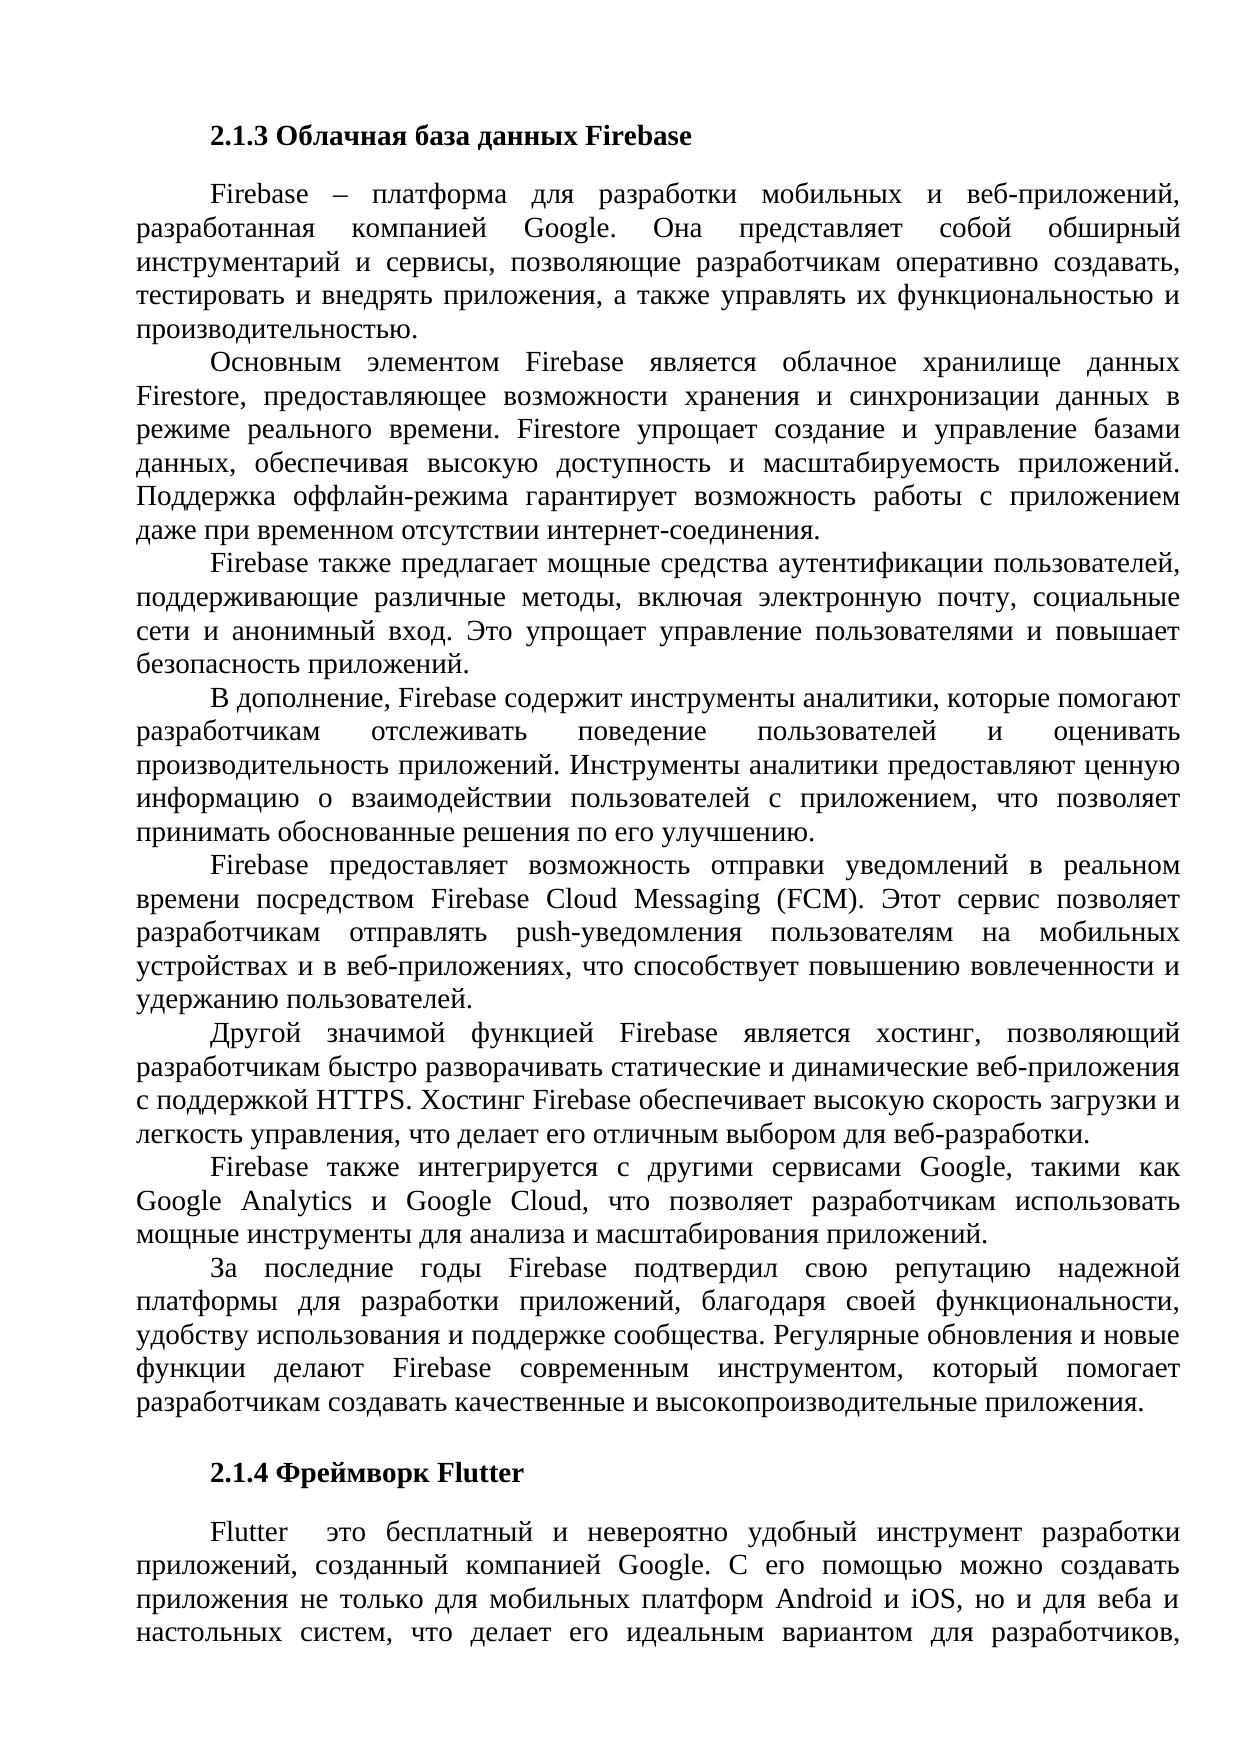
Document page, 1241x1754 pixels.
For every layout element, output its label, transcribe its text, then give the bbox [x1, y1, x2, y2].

text За последние годы Firebase подтвердил свою репутацию надежной платформы для разработки приложений, благодаря своей функциональности, удобству использования и поддержке сообщества. Регулярные обновления и новые функции делают Firebase современным инструментом, который помогает разработчикам создавать качественные и высокопроизводительные приложения. [136, 1250, 1181, 1418]
subtitle 2.1.3 Облачная база данных Firebase [136, 118, 1181, 152]
subtitle 2.1.4 Фреймворк Flutter [136, 1455, 1181, 1489]
text В дополнение, Firebase содержит инструменты аналитики, которые помогают разработчикам отслеживать поведение пользователей и оценивать производительность приложений. Инструменты аналитики предоставляют ценную информацию о взаимодействии пользователей с приложением, что позволяет принимать обоснованные решения по его улучшению. [136, 680, 1181, 847]
text Firebase также интегрируется с другими сервисами Google, такими как Google Analytics и Google Cloud, что позволяет разработчикам использовать мощные инструменты для анализа и масштабирования приложений. [136, 1149, 1181, 1250]
text Другой значимой функцией Firebase является хостинг, позволяющий разработчикам быстро разворачивать статические и динамические веб-приложения с поддержкой HTTPS. Хостинг Firebase обеспечивает высокую скорость загрузки и легкость управления, что делает его отличным выбором для веб-разработки. [136, 1015, 1181, 1149]
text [136, 1514, 1181, 1648]
text Firebase – платформа для разработки мобильных и веб-приложений, разработанная компанией Google. Она представляет собой обширный инструментарий и сервисы, позволяющие разработчикам оперативно создавать, тестировать и внедрять приложения, а также управлять их функциональностью и производительностью. [136, 177, 1181, 344]
text Firebase также предлагает мощные средства аутентификации пользователей, поддерживающие различные методы, включая электронную почту, социальные сети и анонимный вход. Это упрощает управление пользователями и повышает безопасность приложений. [136, 546, 1181, 680]
text Firebase предоставляет возможность отправки уведомлений в реальном времени посредством Firebase Cloud Messaging (FCM). Этот сервис позволяет разработчикам отправлять push-уведомления пользователям на мобильных устройствах и в веб-приложениях, что способствует повышению вовлеченности и удержанию пользователей. [136, 847, 1181, 1015]
text Основным элементом Firebase является облачное хранилище данных Firestore, предоставляющее возможности хранения и синхронизации данных в режиме реального времени. Firestore упрощает создание и управление базами данных, обеспечивая высокую доступность и масштабируемость приложений. Поддержка оффлайн-режима гарантирует возможность работы с приложением даже при временном отсутствии интернет-соединения. [136, 344, 1181, 546]
